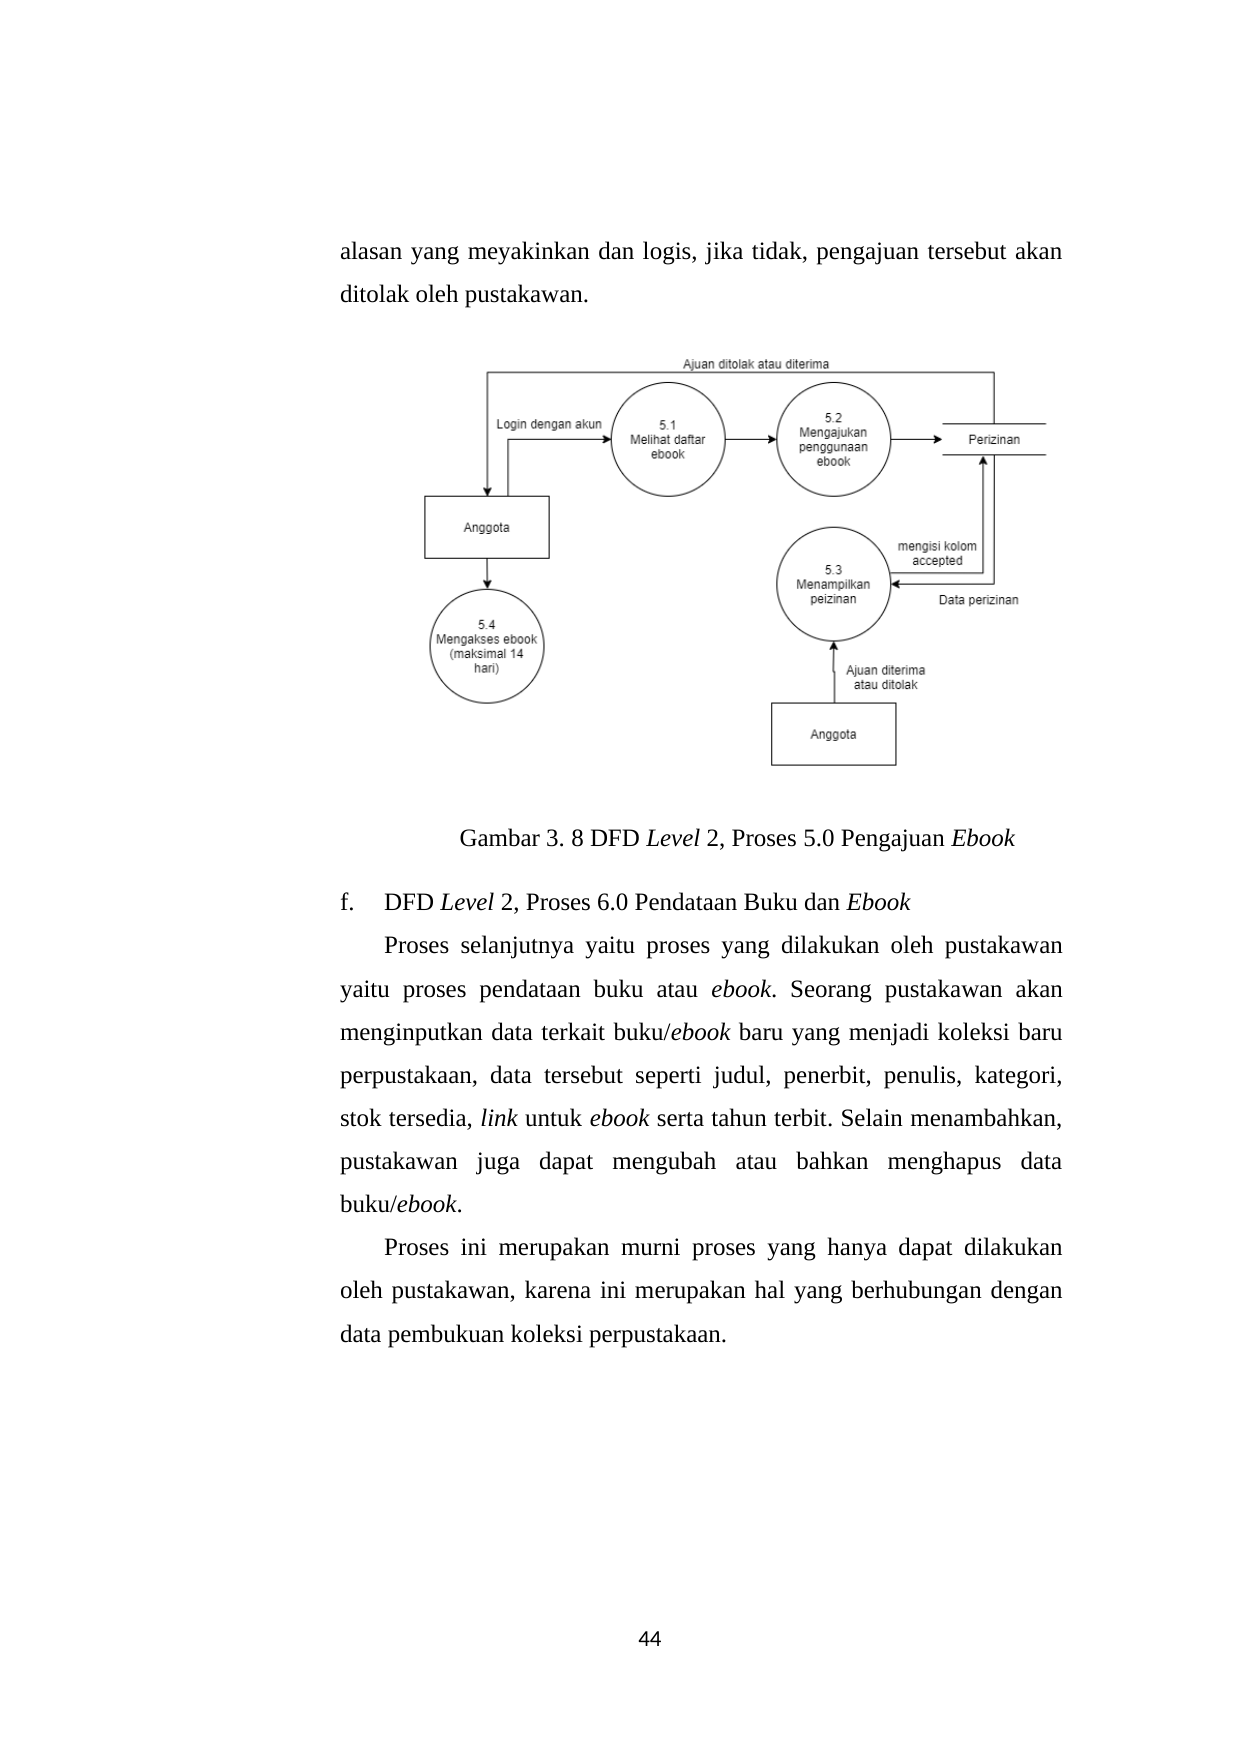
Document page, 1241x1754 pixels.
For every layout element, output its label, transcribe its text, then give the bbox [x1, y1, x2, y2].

text Gambar 3. 8 DFD Level 2, Proses 5.0 Pengajuan Ebook [236, 823, 1063, 852]
picture [383, 322, 1088, 807]
list Proses selanjutnya yaitu proses yang dilakukan oleh pustakawan yaitu proses pendataan buku atau ebook. Seorang pustakawan akan menginputkan data terkait buku/ebook baru yang menjadi koleksi baru perpustakaan, data tersebut seperti judul, penerbit, penulis, kategori, stok tersedia, link untuk ebook serta tahun terbit. Selain menambahkan, pustakawan juga dapat mengubah atau bahkan menghapus data buku/ebook. [340, 931, 1063, 1218]
list Proses ini merupakan murni proses yang hanya dapat dilakukan oleh pustakawan, karena ini merupakan hal yang berhubungan dengan data pembukuan koleksi perpustakaan. [340, 1232, 1063, 1347]
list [340, 236, 1063, 308]
list DFD Level 2, Proses 6.0 Pendataan Buku dan Ebook [340, 887, 1063, 916]
